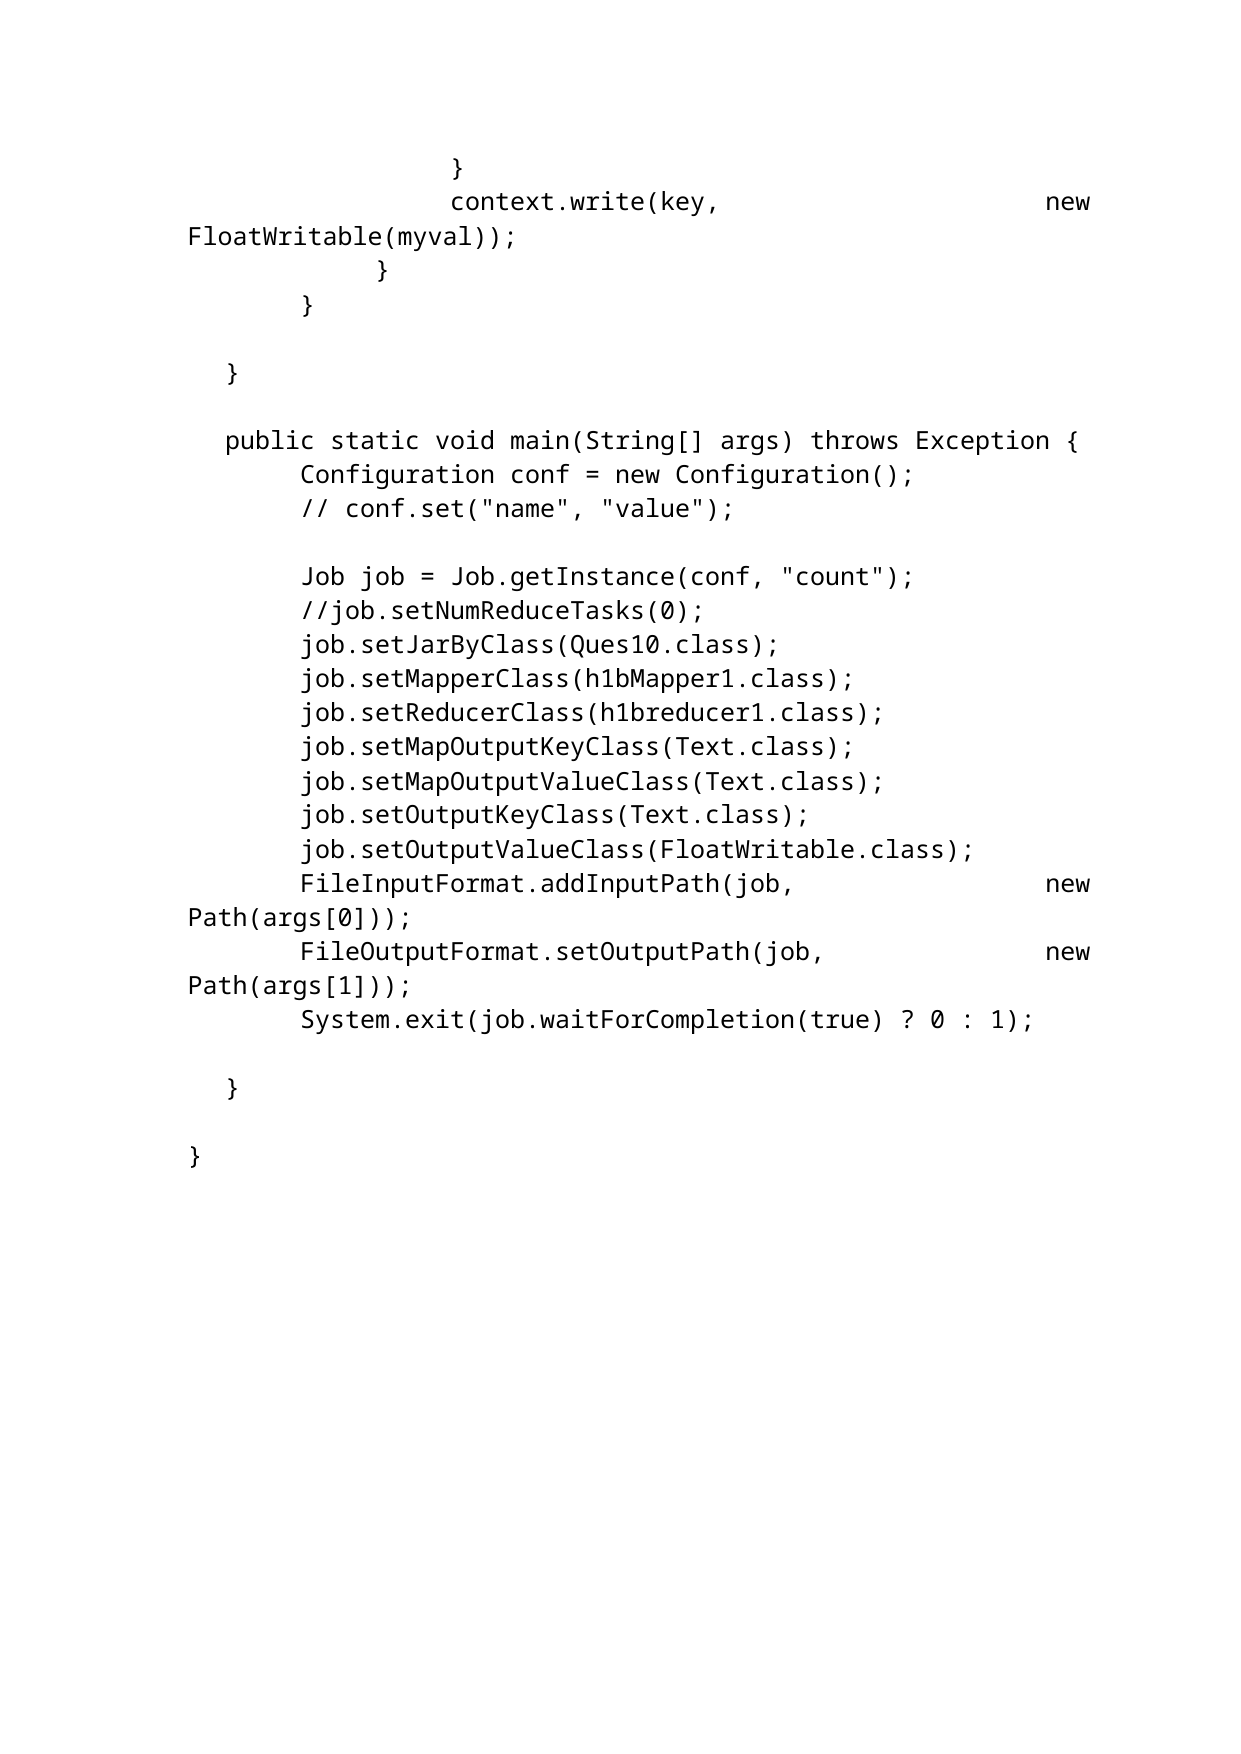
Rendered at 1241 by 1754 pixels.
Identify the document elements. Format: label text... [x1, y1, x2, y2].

text // conf.set("name", "value"); [187, 491, 1090, 525]
text //job.setNumReduceTasks(0); [187, 593, 1090, 627]
text context.write(key, new FloatWritable(myval)); [187, 184, 1090, 252]
text FileOutputFormat.setOutputPath(job, new Path(args[1])); [187, 933, 1090, 1002]
text } [187, 1138, 1090, 1172]
text job.setOutputKeyClass(Text.class); [187, 797, 1090, 831]
text job.setReducerClass(h1breducer1.class); [187, 695, 1090, 729]
text } [187, 1070, 1090, 1104]
text } [187, 150, 1090, 184]
text } [187, 286, 1090, 320]
text } [187, 354, 1090, 388]
text FileInputFormat.addInputPath(job, new Path(args[0])); [187, 865, 1090, 933]
text Job job = Job.getInstance(conf, "count"); [187, 559, 1090, 593]
text job.setOutputValueClass(FloatWritable.class); [187, 831, 1090, 865]
text } [187, 252, 1090, 286]
text job.setMapOutputKeyClass(Text.class); [187, 729, 1090, 763]
text Configuration conf = new Configuration(); [187, 457, 1090, 491]
text System.exit(job.waitForCompletion(true) ? 0 : 1); [187, 1002, 1090, 1036]
text job.setJarByClass(Ques10.class); [187, 627, 1090, 661]
text job.setMapperClass(h1bMapper1.class); [187, 661, 1090, 695]
text job.setMapOutputValueClass(Text.class); [187, 763, 1090, 797]
text public static void main(String[] args) throws Exception { [187, 422, 1090, 457]
